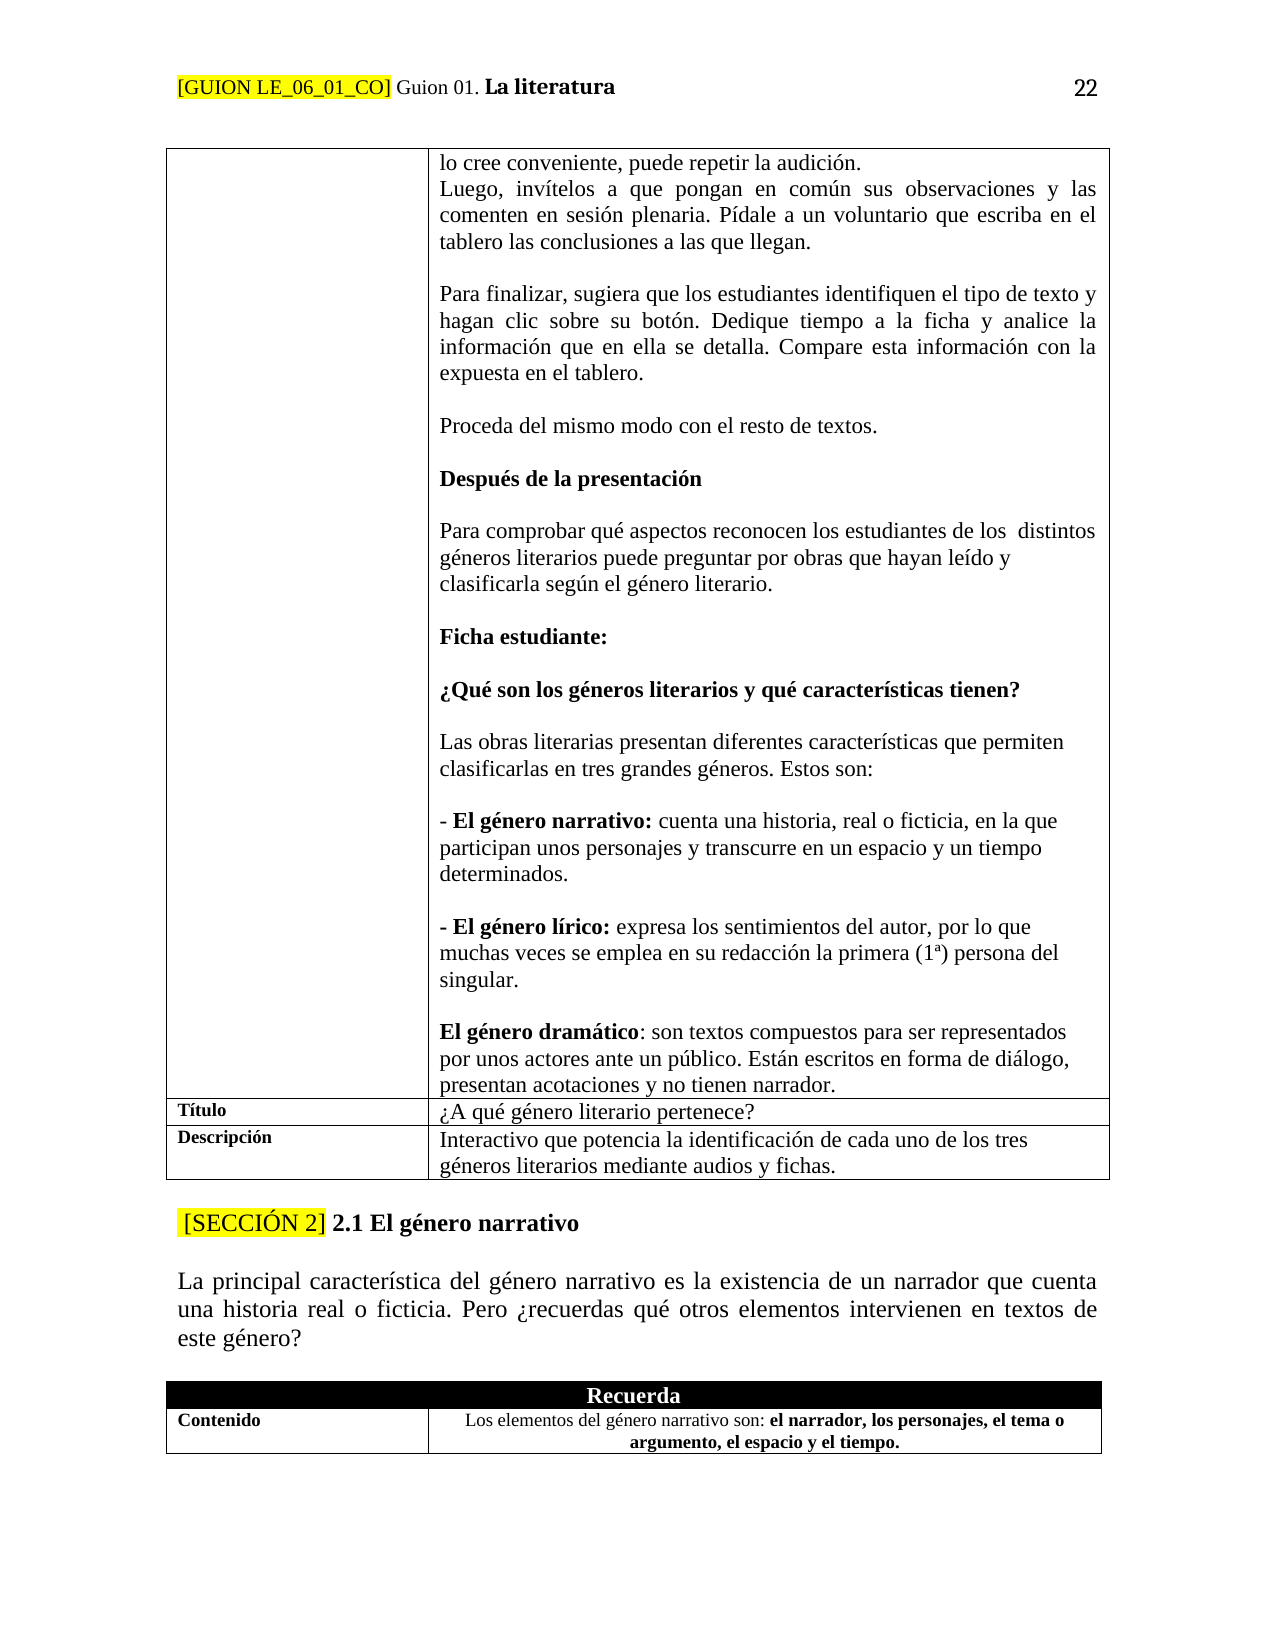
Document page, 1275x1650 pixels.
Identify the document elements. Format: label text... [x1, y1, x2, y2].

table_cell Contenido [167, 1409, 428, 1452]
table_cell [429, 149, 1109, 1097]
table_cell Los elementos del género narrativo son: el narrador, los personajes, el tema o argumento, el espacio y el tiempo. [429, 1409, 1101, 1452]
table_cell Título [167, 1099, 428, 1125]
table_cell ¿A qué género literario pertenece? [429, 1099, 1109, 1125]
table_cell Descripción [167, 1126, 428, 1178]
table_cell Interactivo que potencia la identificación de cada uno de los tres géneros literarios mediante audios y fichas. [429, 1126, 1109, 1178]
table_header Recuerda [167, 1382, 1101, 1408]
text [SECCIÓN 2] 2.1 El género narrativo [326, 1208, 1098, 1237]
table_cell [167, 149, 428, 1097]
text La principal característica del género narrativo es la existencia de un narrador que cuenta una historia real o ficticia. Pero ¿recuerdas qué otros elementos intervienen en textos de este género? [177, 1266, 1098, 1352]
